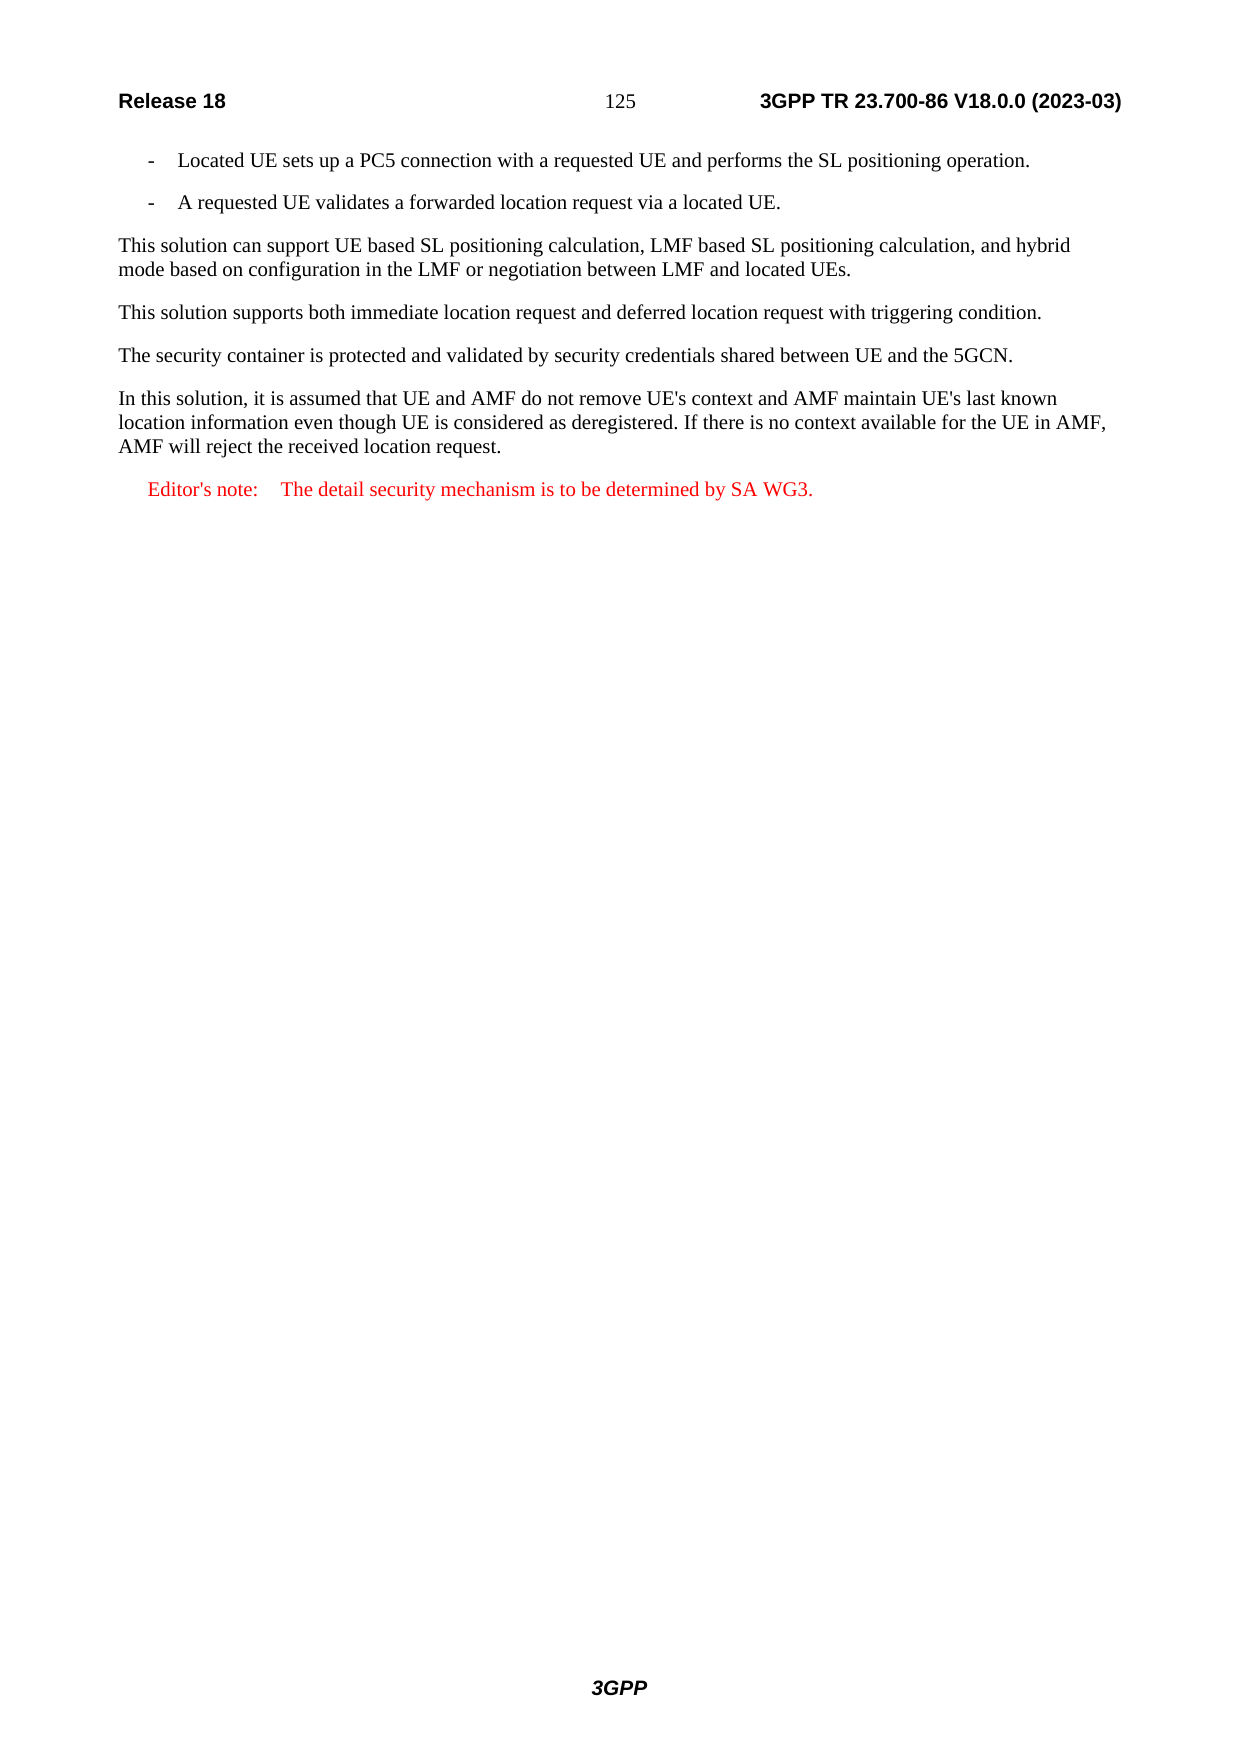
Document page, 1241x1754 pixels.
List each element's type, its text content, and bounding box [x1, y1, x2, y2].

text This solution supports both immediate location request and deferred location request with triggering condition. [118, 300, 1122, 324]
text This solution can support UE based SL positioning calculation, LMF based SL positioning calculation, and hybrid mode based on configuration in the LMF or negotiation between LMF and located UEs. [118, 233, 1122, 281]
text - Located UE sets up a PC5 connection with a requested UE and performs the SL positioning operation. [148, 147, 1122, 172]
text In this solution, it is assumed that UE and AMF do not remove UE's context and AMF maintain UE's last known location information even though UE is considered as deregistered. If there is no context available for the UE in AMF, AMF will reject the received location request. [118, 386, 1122, 458]
text The security container is protected and validated by security credentials shared between UE and the 5GCN. [118, 343, 1122, 367]
text - A requested UE validates a forwarded location request via a located UE. [148, 190, 1122, 214]
text Editor's note: The detail security mechanism is to be determined by SA WG3. [147, 477, 1122, 501]
